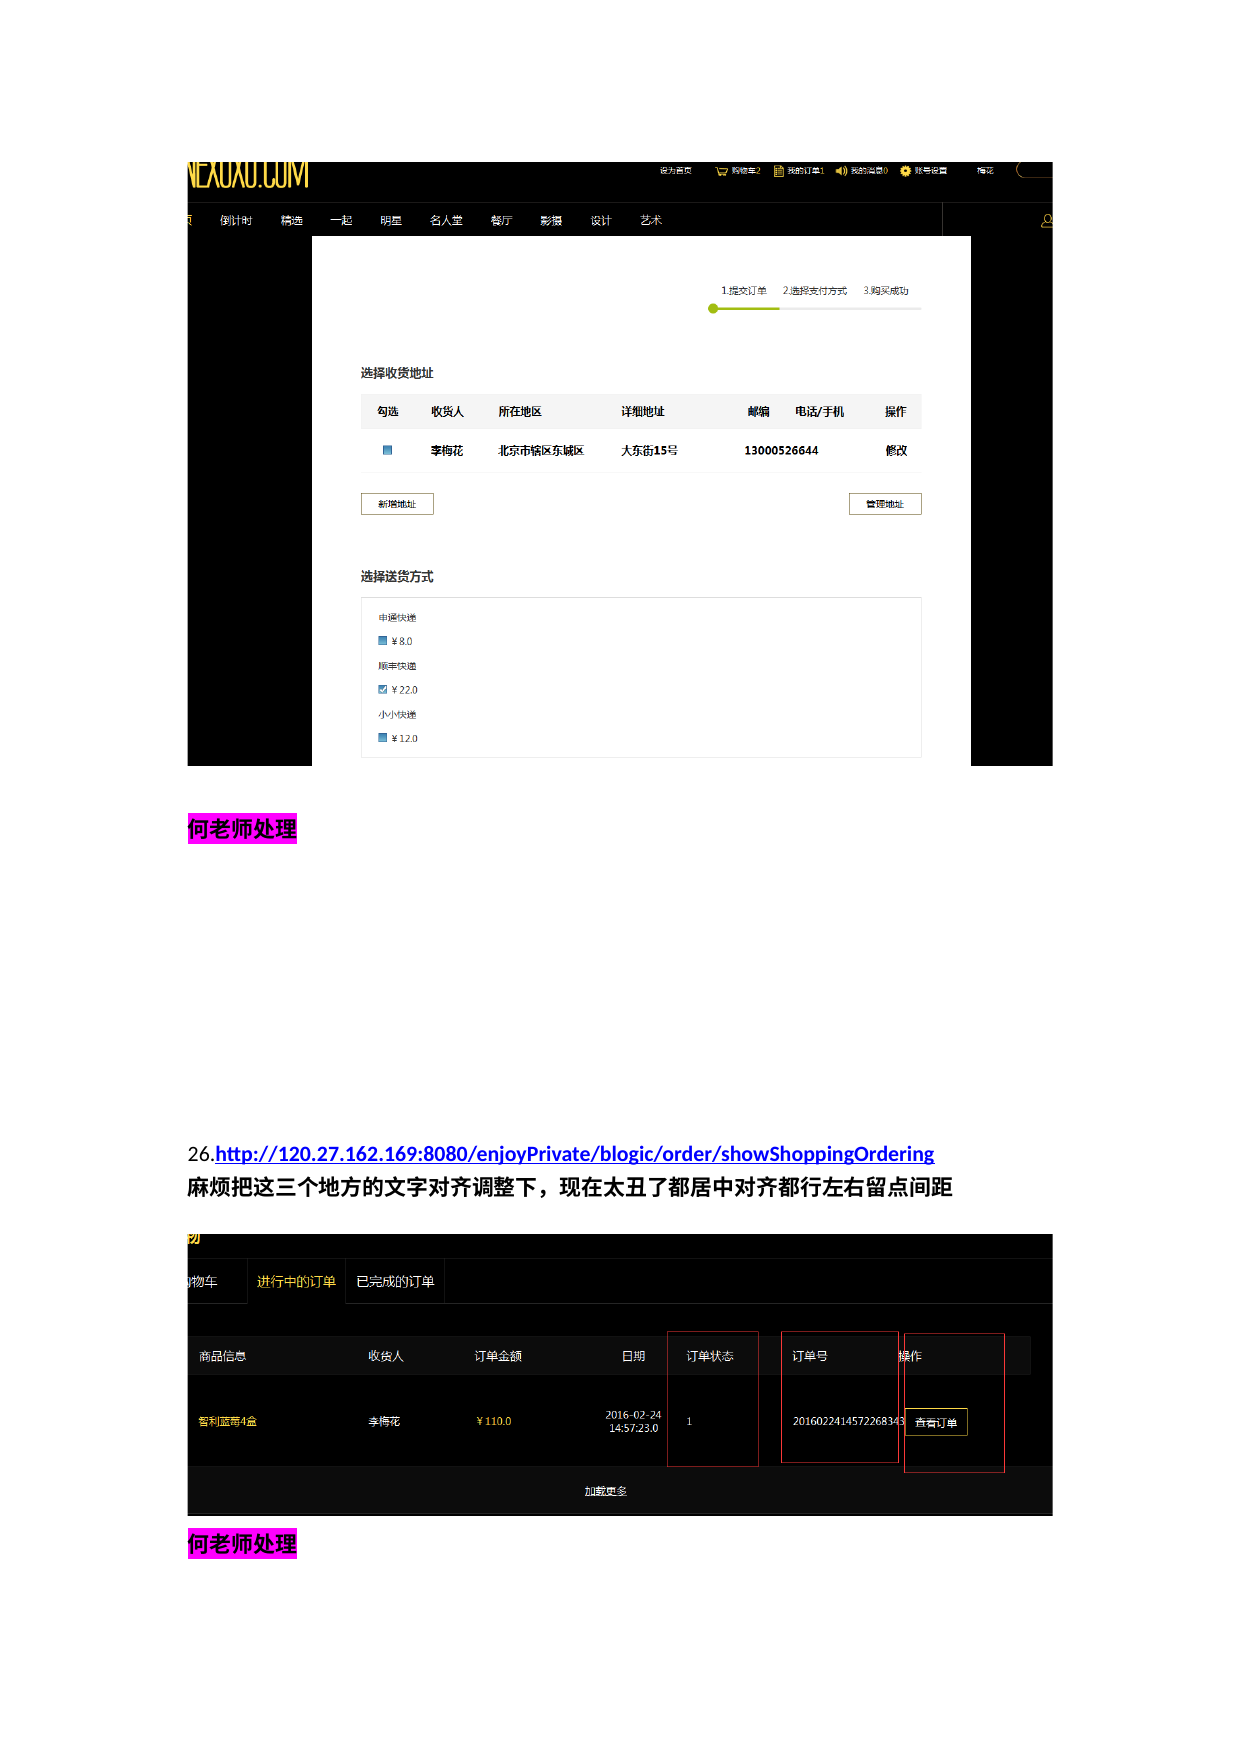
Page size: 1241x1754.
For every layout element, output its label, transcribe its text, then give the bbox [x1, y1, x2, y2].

picture [187, 1234, 1053, 1516]
text 何老师处理 [187, 1527, 1053, 1559]
picture [187, 162, 1053, 766]
text 麻烦把这三个地方的文字对齐调整下，现在太丑了都居中对齐都行左右留点间距 [187, 1169, 1053, 1202]
text 26.http://120.27.162.169:8080/enjoyPrivate/blogic/order/showShoppingOrdering [187, 1137, 1053, 1169]
text 何老师处理 [187, 812, 1053, 844]
